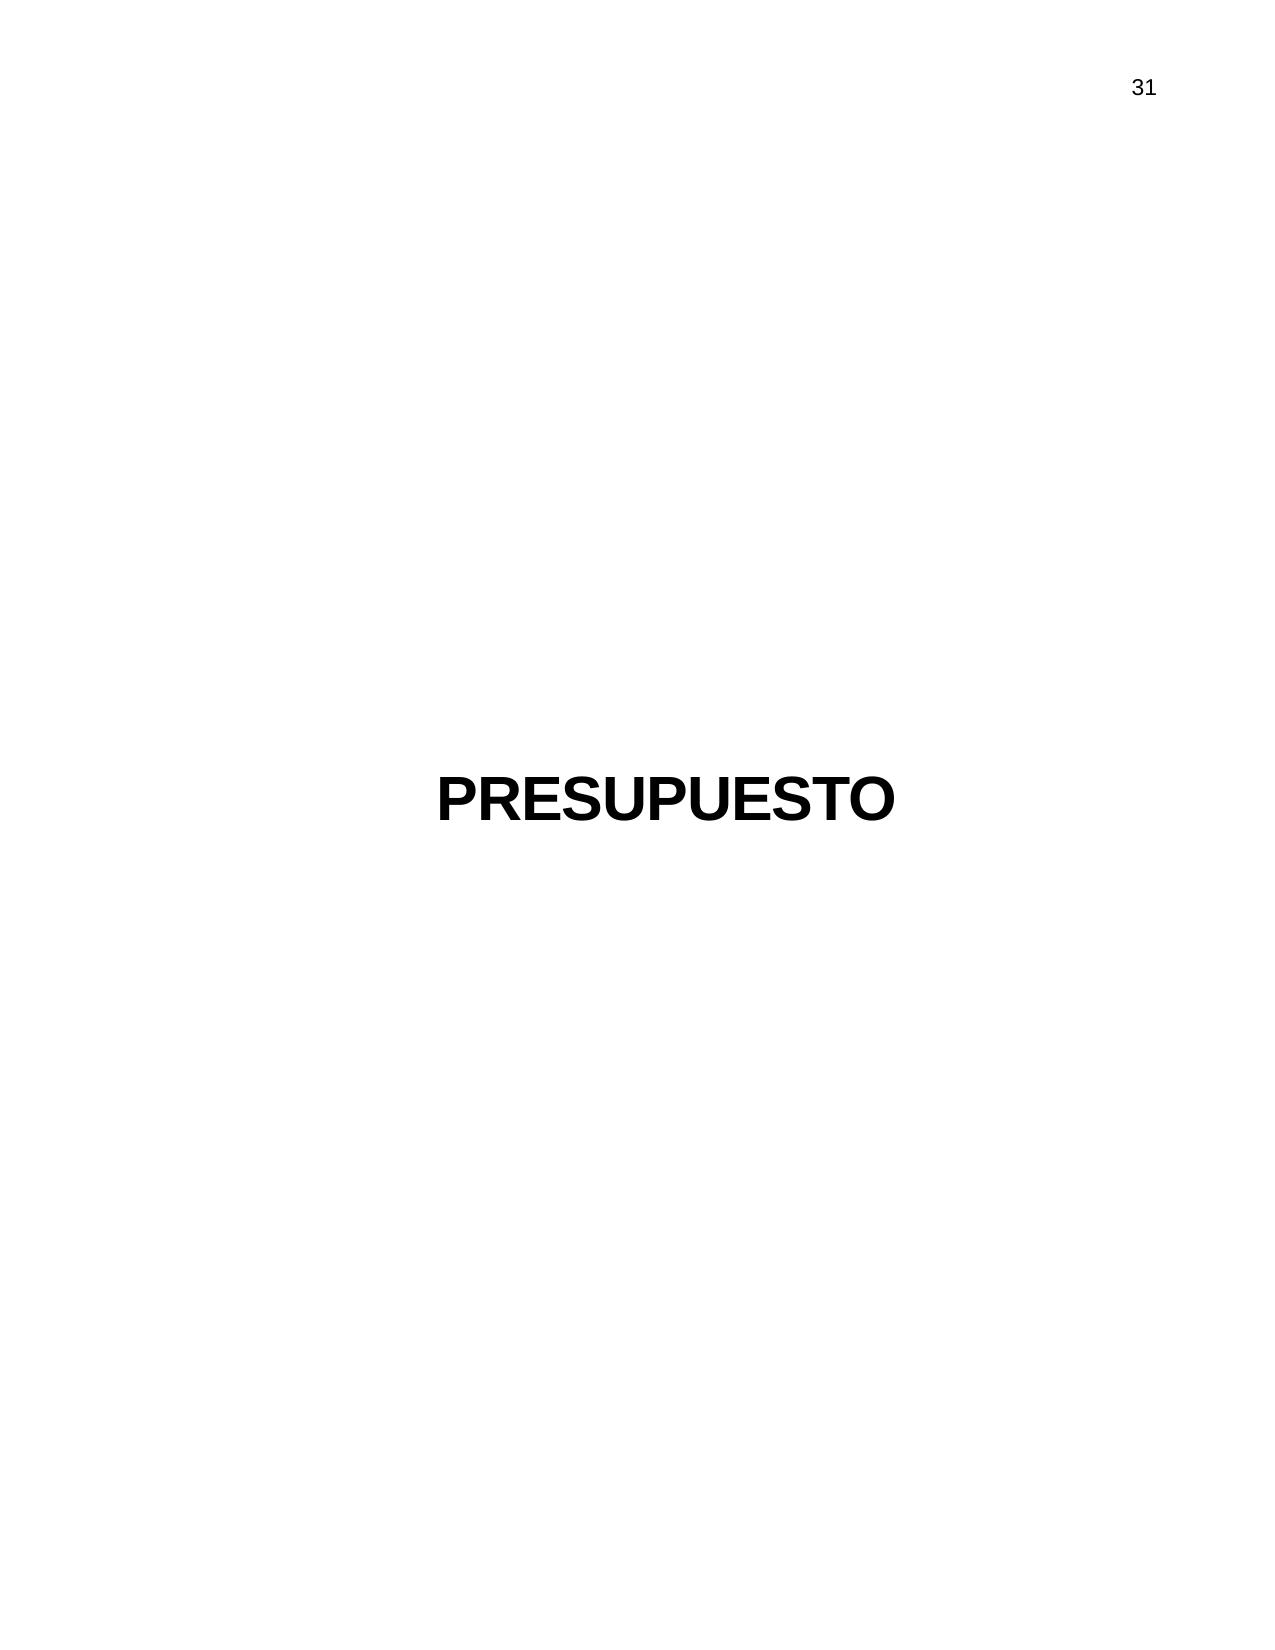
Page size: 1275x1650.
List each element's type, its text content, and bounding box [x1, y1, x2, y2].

title PRESUPUESTO [177, 762, 1157, 834]
